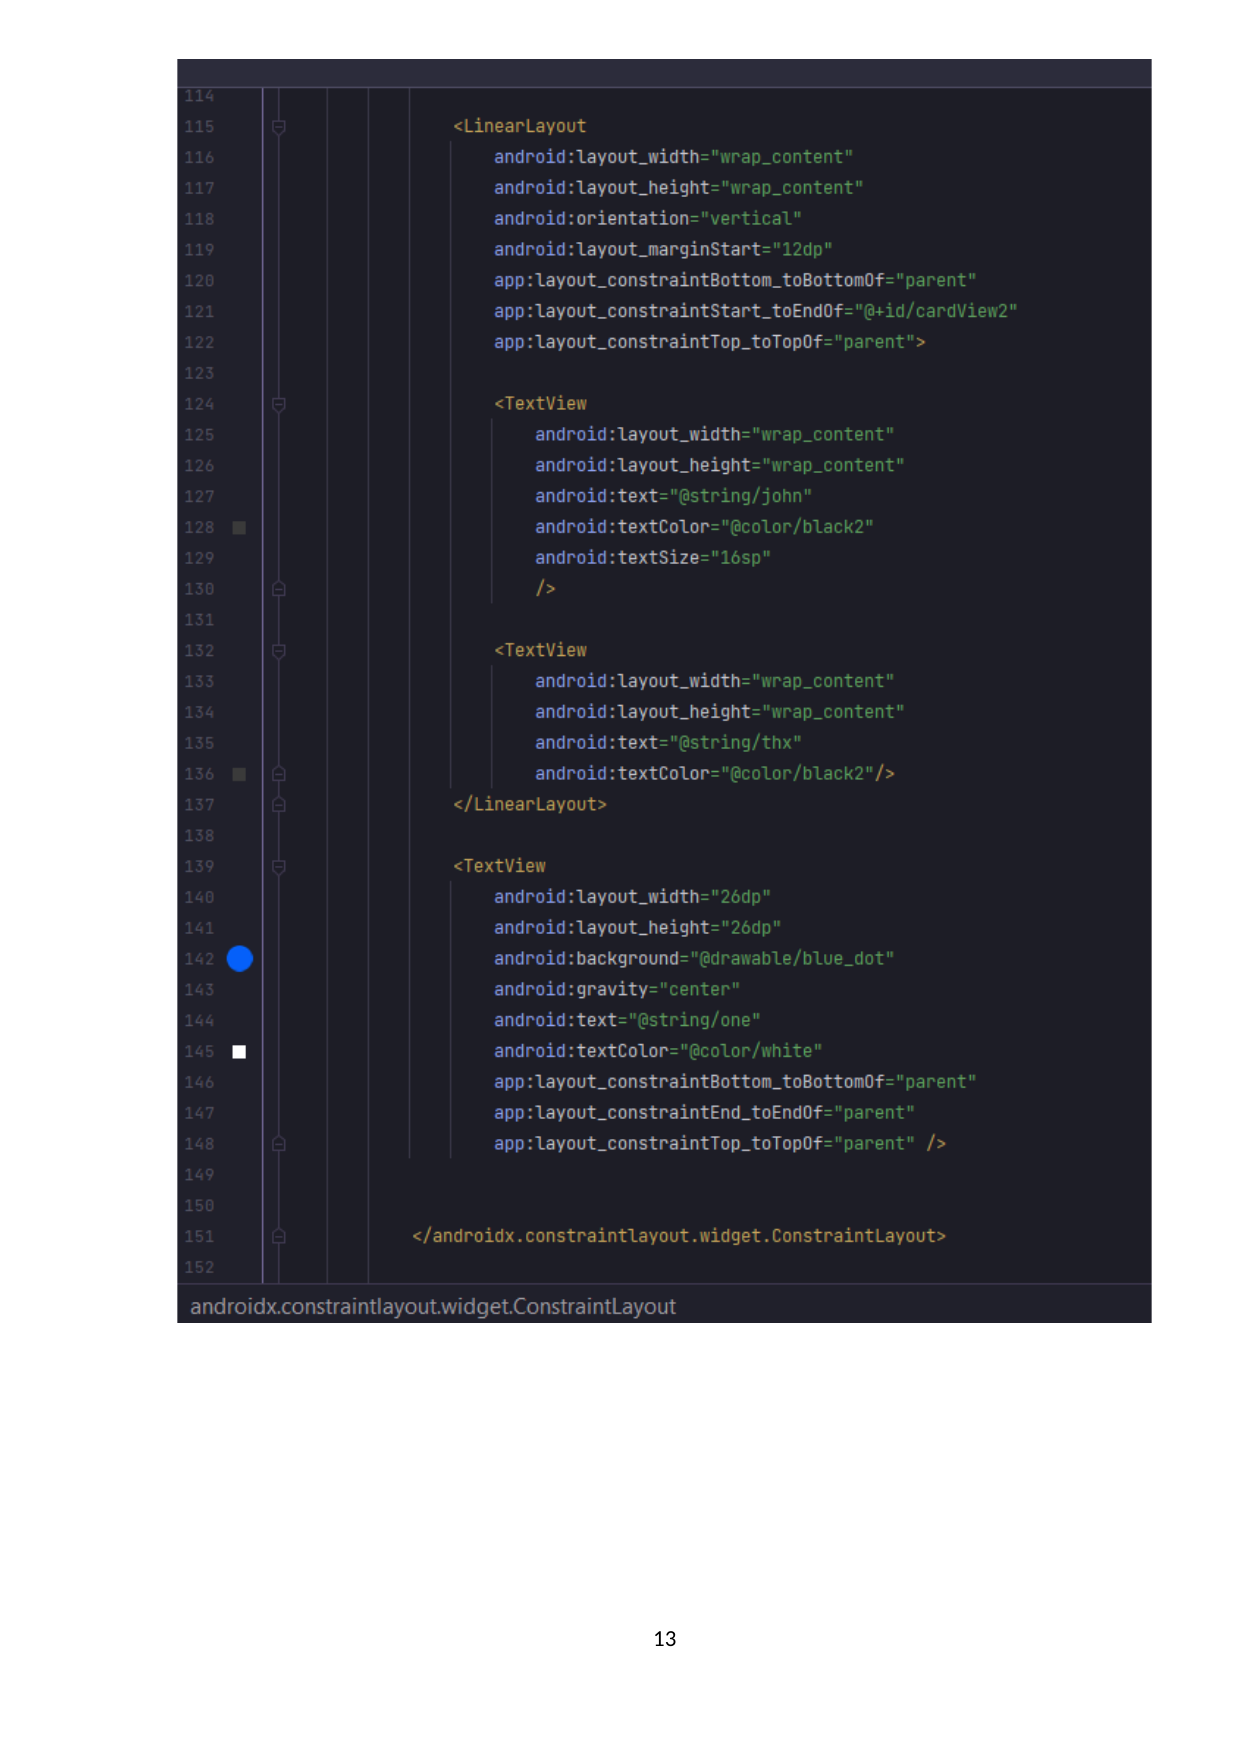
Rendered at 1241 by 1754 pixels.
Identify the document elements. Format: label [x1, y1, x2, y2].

picture [177, 59, 1152, 1323]
